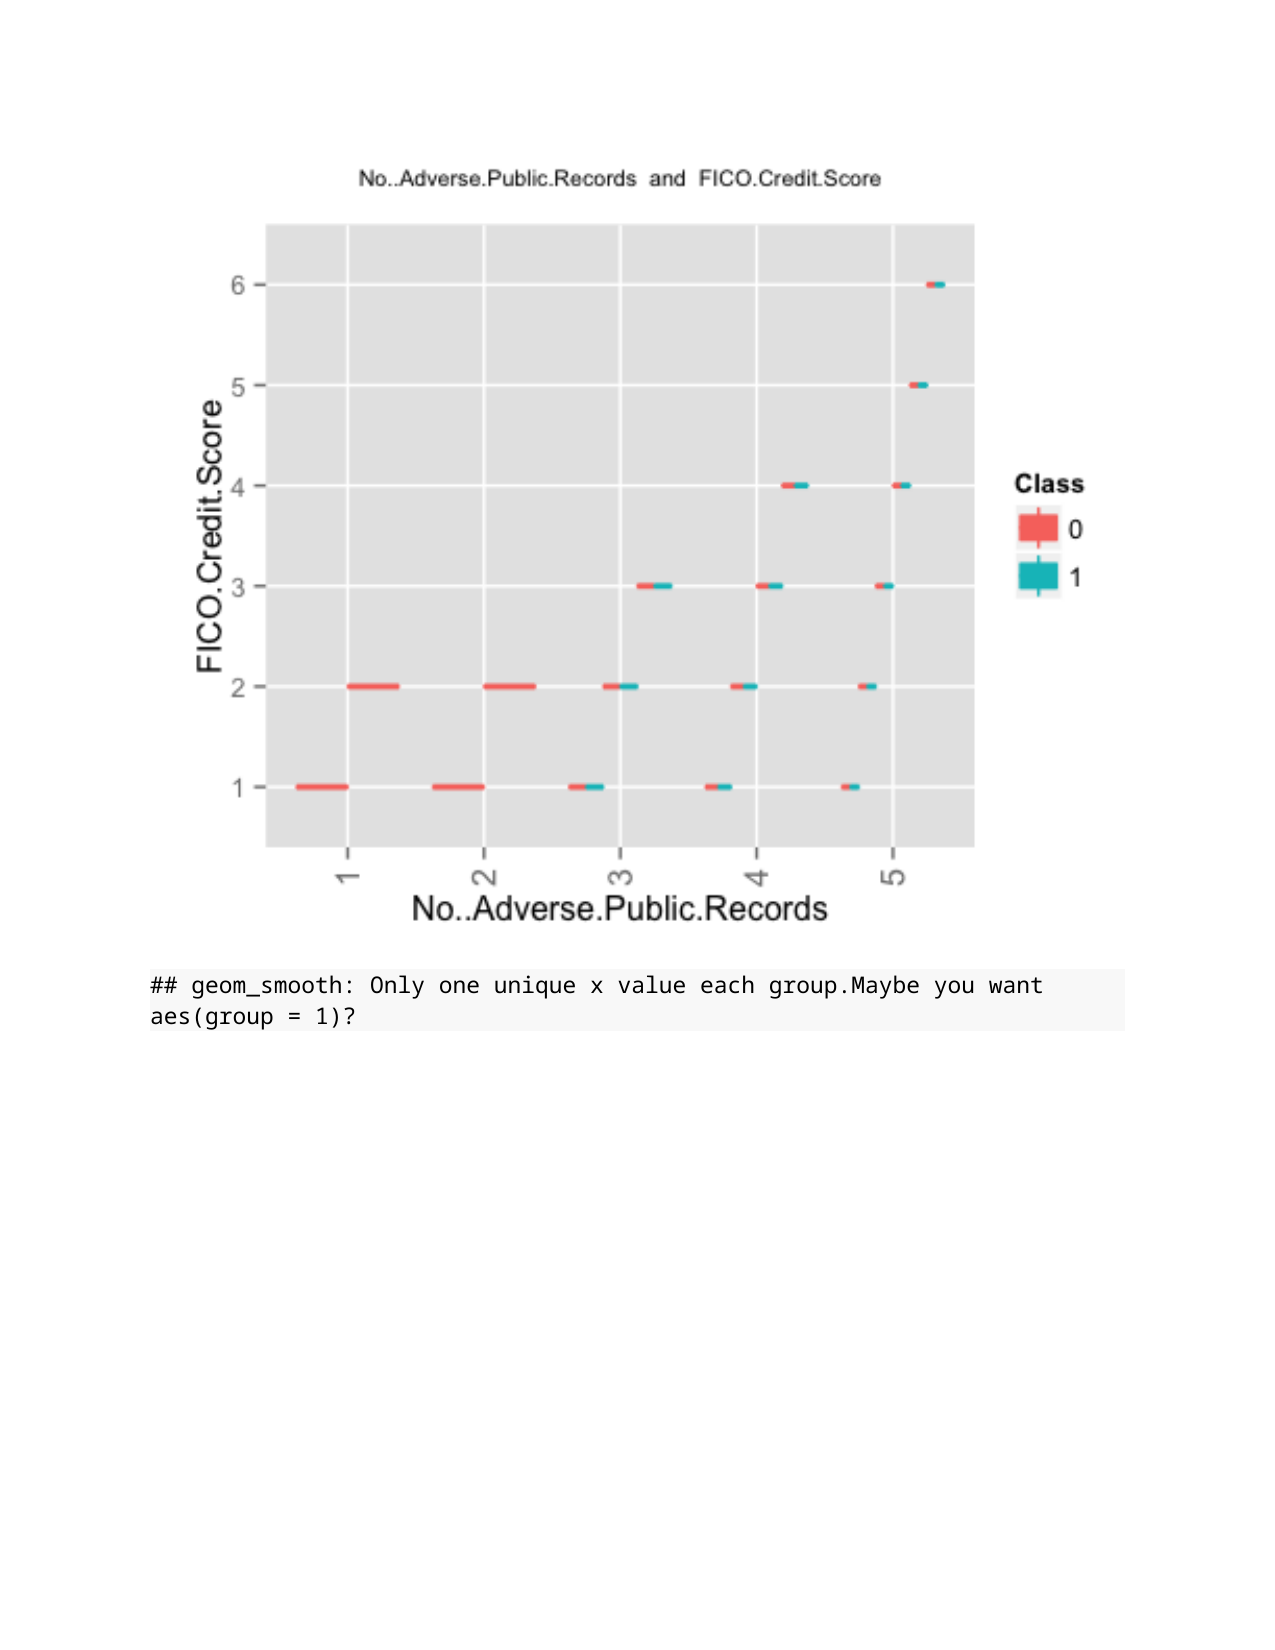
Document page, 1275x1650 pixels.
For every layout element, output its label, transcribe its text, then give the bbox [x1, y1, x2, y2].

text ## geom_smooth: Only one unique x value each group.Maybe you want aes(group = 1)? [150, 969, 1125, 1031]
picture [168, 150, 1169, 950]
